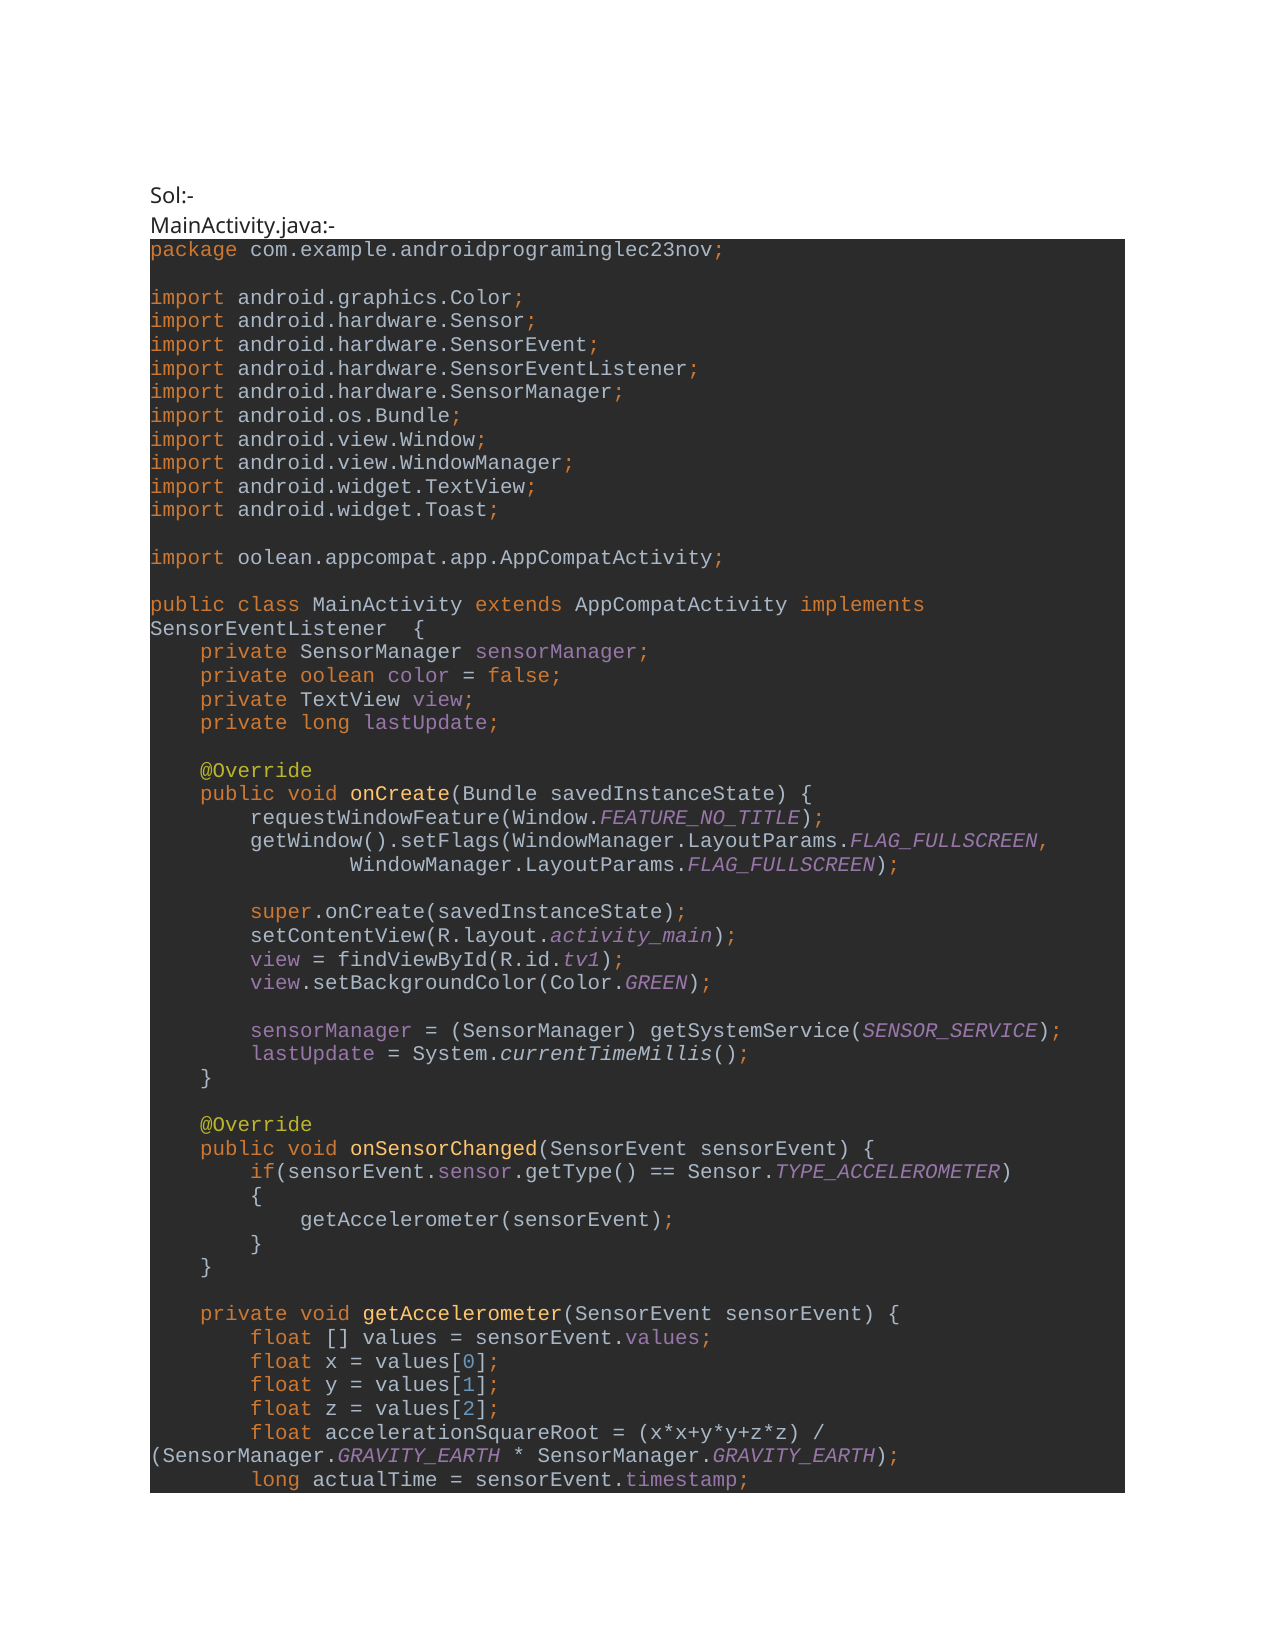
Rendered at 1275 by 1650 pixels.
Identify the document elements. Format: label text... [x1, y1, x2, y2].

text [150, 239, 1125, 1493]
text MainActivity.java:- [150, 209, 1125, 239]
text Sol:- [150, 180, 1125, 209]
